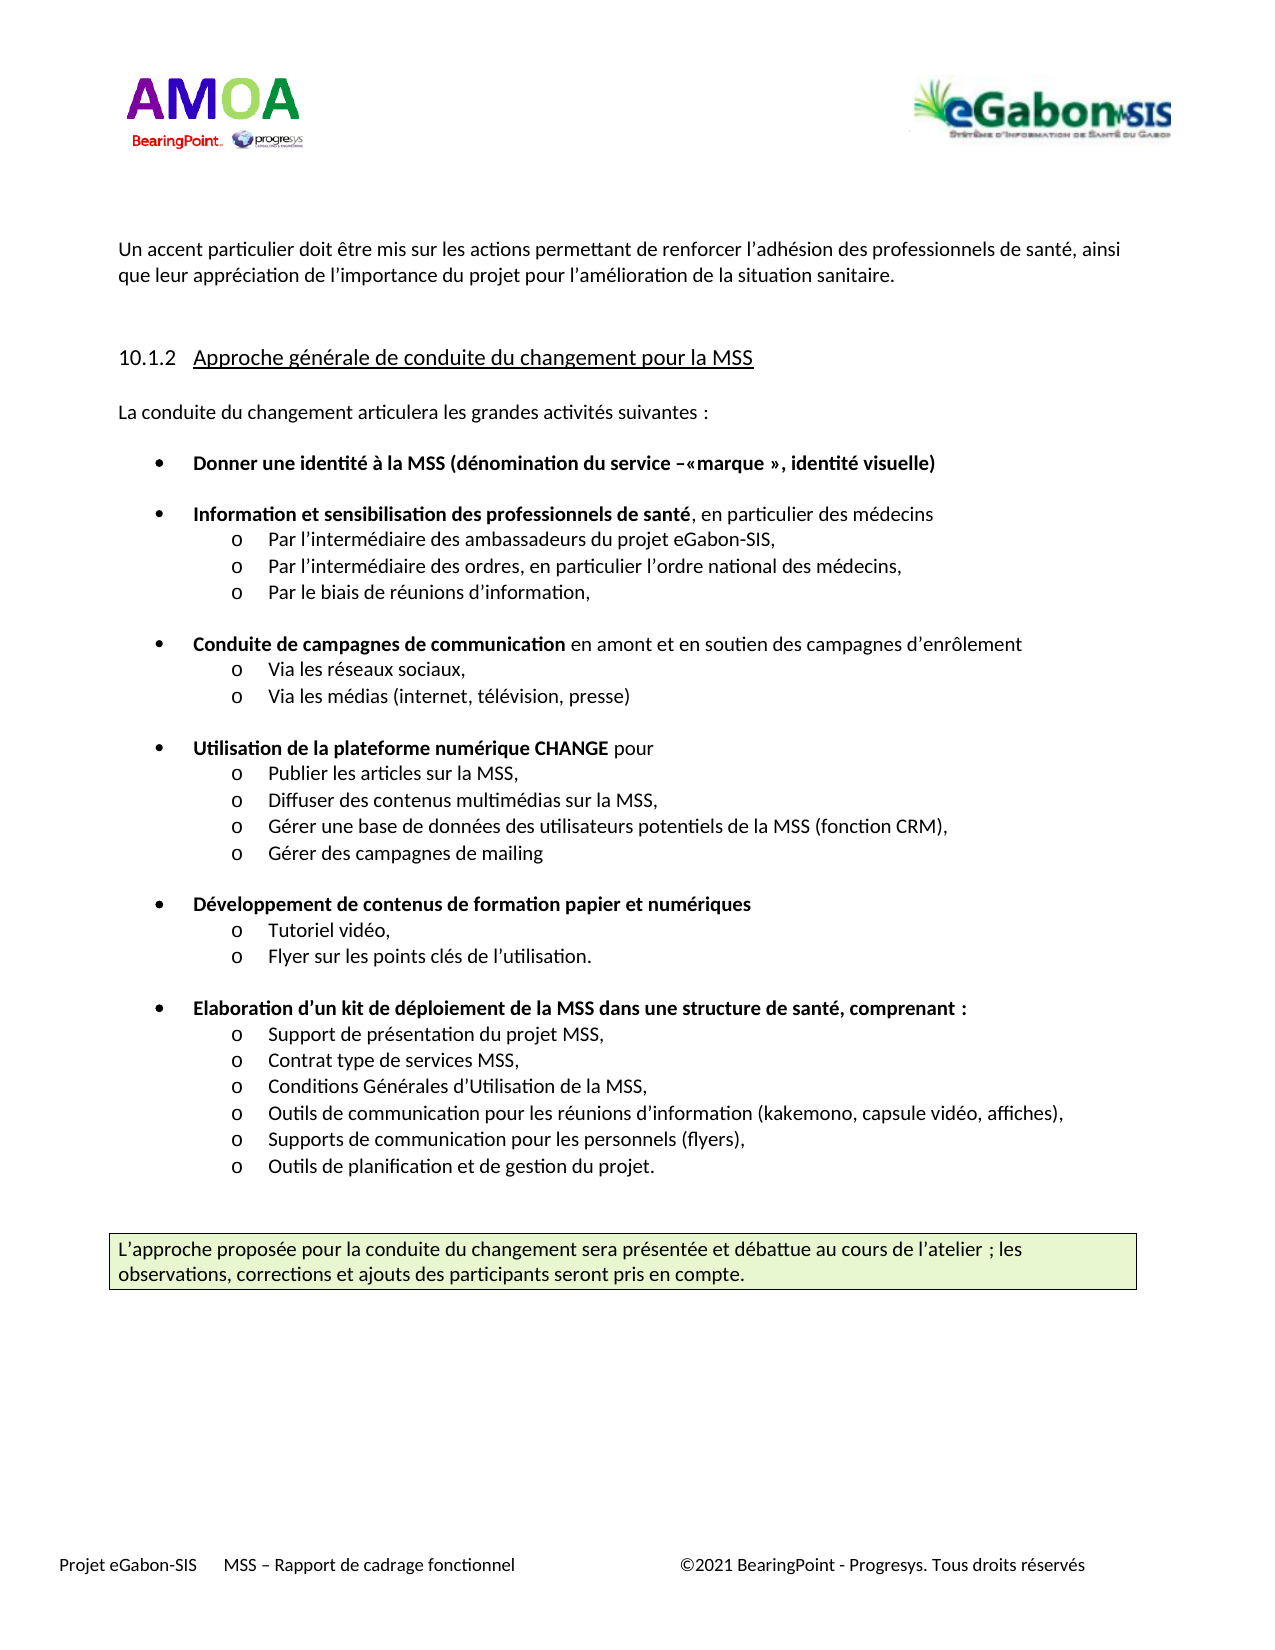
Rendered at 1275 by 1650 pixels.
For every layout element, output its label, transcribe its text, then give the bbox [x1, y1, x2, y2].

list Par le biais de réunions d’information, [231, 579, 1127, 606]
list Via les réseaux sociaux, [231, 657, 1127, 683]
list Supports de communication pour les personnels (flyers), [231, 1127, 1127, 1153]
list Outils de planification et de gestion du projet. [231, 1153, 1127, 1179]
list Tutoriel vidéo, [231, 917, 1127, 943]
list Support de présentation du projet MSS, [231, 1021, 1127, 1047]
list Information et sensibilisation des professionnels de santé, en particulier des médecins [156, 501, 1127, 526]
picture [118, 70, 309, 157]
text L’approche proposée pour la conduite du changement sera présentée et débattue au cours de l’atelier ; les observations, corrections et ajouts des participants seront pris en compte. [110, 1234, 1136, 1289]
list Flyer sur les points clés de l’utilisation. [231, 943, 1127, 970]
picture [908, 75, 1171, 147]
list Elaboration d’un kit de déploiement de la MSS dans une structure de santé, comprenant : [156, 995, 1127, 1021]
text La conduite du changement articulera les grandes activités suivantes : [118, 399, 1127, 425]
subtitle Approche générale de conduite du changement pour la MSS [118, 343, 1127, 371]
list Diffuser des contenus multimédias sur la MSS, [231, 787, 1127, 813]
list Publier les articles sur la MSS, [231, 760, 1127, 787]
list Via les médias (internet, télévision, presse) [231, 683, 1127, 709]
text Un accent particulier doit être mis sur les actions permettant de renforcer l’adhésion des professionnels de santé, ainsi que leur appréciation de l’importance du projet pour l’amélioration de la situation sanitaire. [118, 236, 1127, 287]
list Gérer une base de données des utilisateurs potentiels de la MSS (fonction CRM), [231, 813, 1127, 840]
list Outils de communication pour les réunions d’information (kakemono, capsule vidéo, affiches), [231, 1100, 1127, 1127]
list Par l’intermédiaire des ordres, en particulier l’ordre national des médecins, [231, 553, 1127, 579]
list Gérer des campagnes de mailing [231, 840, 1127, 866]
list Contrat type de services MSS, [231, 1047, 1127, 1074]
list Donner une identité à la MSS (dénomination du service –«marque », identité visuelle) [156, 450, 1127, 476]
list Conditions Générales d’Utilisation de la MSS, [231, 1074, 1127, 1100]
list Conduite de campagnes de communication en amont et en soutien des campagnes d’enrôlement [156, 631, 1127, 657]
list Développement de contenus de formation papier et numériques [156, 892, 1127, 917]
list Utilisation de la plateforme numérique CHANGE pour [156, 735, 1127, 760]
list Par l’intermédiaire des ambassadeurs du projet eGabon-SIS, [231, 526, 1127, 553]
